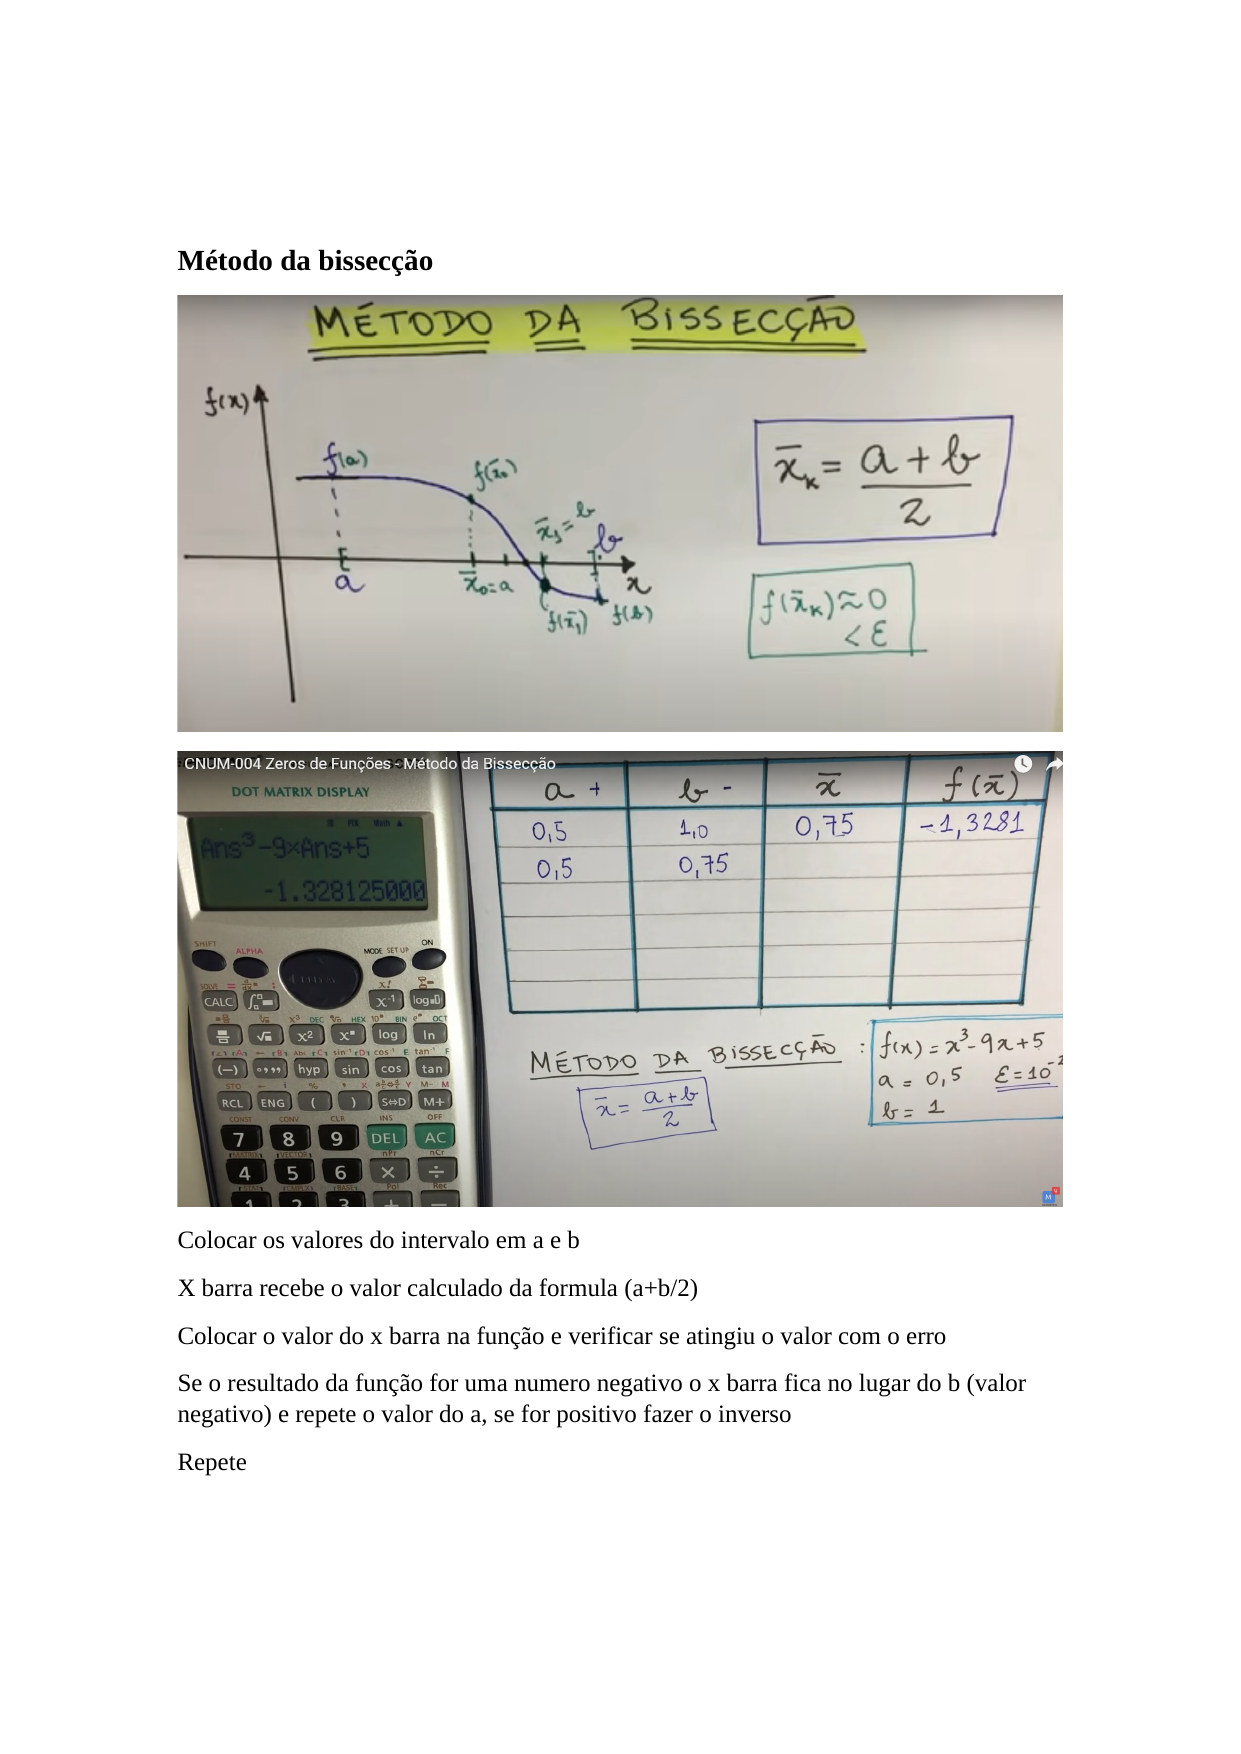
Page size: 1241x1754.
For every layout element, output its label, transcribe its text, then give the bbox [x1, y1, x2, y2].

text Repete [177, 1447, 1063, 1476]
picture [177, 751, 1063, 1207]
text Colocar o valor do x barra na função e verificar se atingiu o valor com o erro [177, 1321, 1063, 1349]
text Método da bissecção [177, 243, 1063, 277]
text Se o resultado da função for uma numero negativo o x barra fica no lugar do b (valor negativo) e repete o valor do a, se for positivo fazer o inverso [177, 1368, 1063, 1428]
picture [177, 295, 1063, 732]
text Colocar os valores do intervalo em a e b [177, 1225, 1063, 1254]
text X barra recebe o valor calculado da formula (a+b/2) [177, 1273, 1063, 1302]
